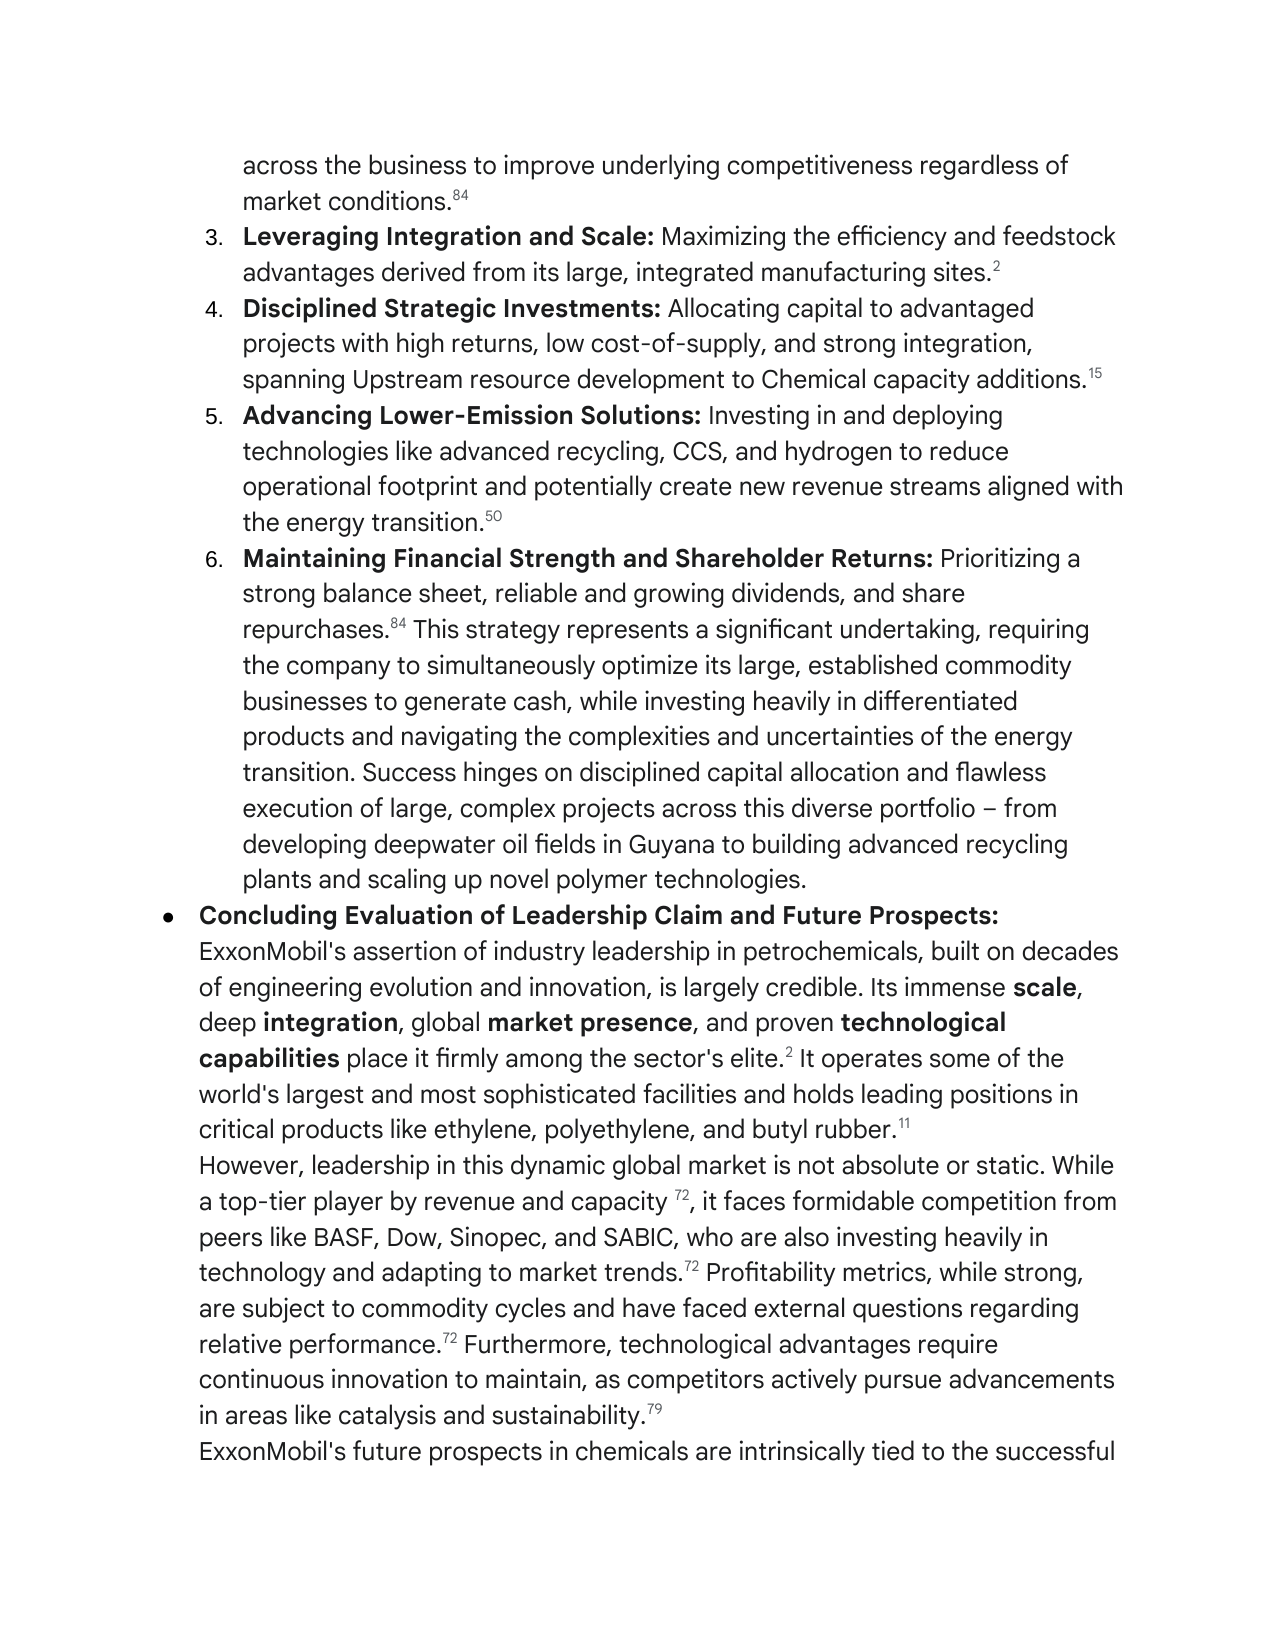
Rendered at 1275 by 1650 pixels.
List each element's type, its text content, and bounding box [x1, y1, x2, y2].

list Advancing Lower-Emission Solutions: Investing in and deploying technologies like advanced recycling, CCS, and hydrogen to reduce operational footprint and potentially create new revenue streams aligned with the energy transition.50 [205, 400, 1125, 539]
list Maintaining Financial Strength and Shareholder Returns: Prioritizing a strong balance sheet, reliable and growing dividends, and share repurchases.84 This strategy represents a significant undertaking, requiring the company to simultaneously optimize its large, established commodity businesses to generate cash, while investing heavily in differentiated products and navigating the complexities and uncertainties of the energy transition. Success hinges on disciplined capital allocation and flawless execution of large, complex projects across this diverse portfolio – from developing deepwater oil fields in Guyana to building advanced recycling plants and scaling up novel polymer technologies. [205, 543, 1125, 896]
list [161, 900, 1125, 1468]
list Leveraging Integration and Scale: Maximizing the efficiency and feedstock advantages derived from its large, integrated manufacturing sites.2 [205, 221, 1125, 288]
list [205, 150, 1125, 217]
list Disciplined Strategic Investments: Allocating capital to advantaged projects with high returns, low cost-of-supply, and strong integration, spanning Upstream resource development to Chemical capacity additions.15 [205, 293, 1125, 396]
